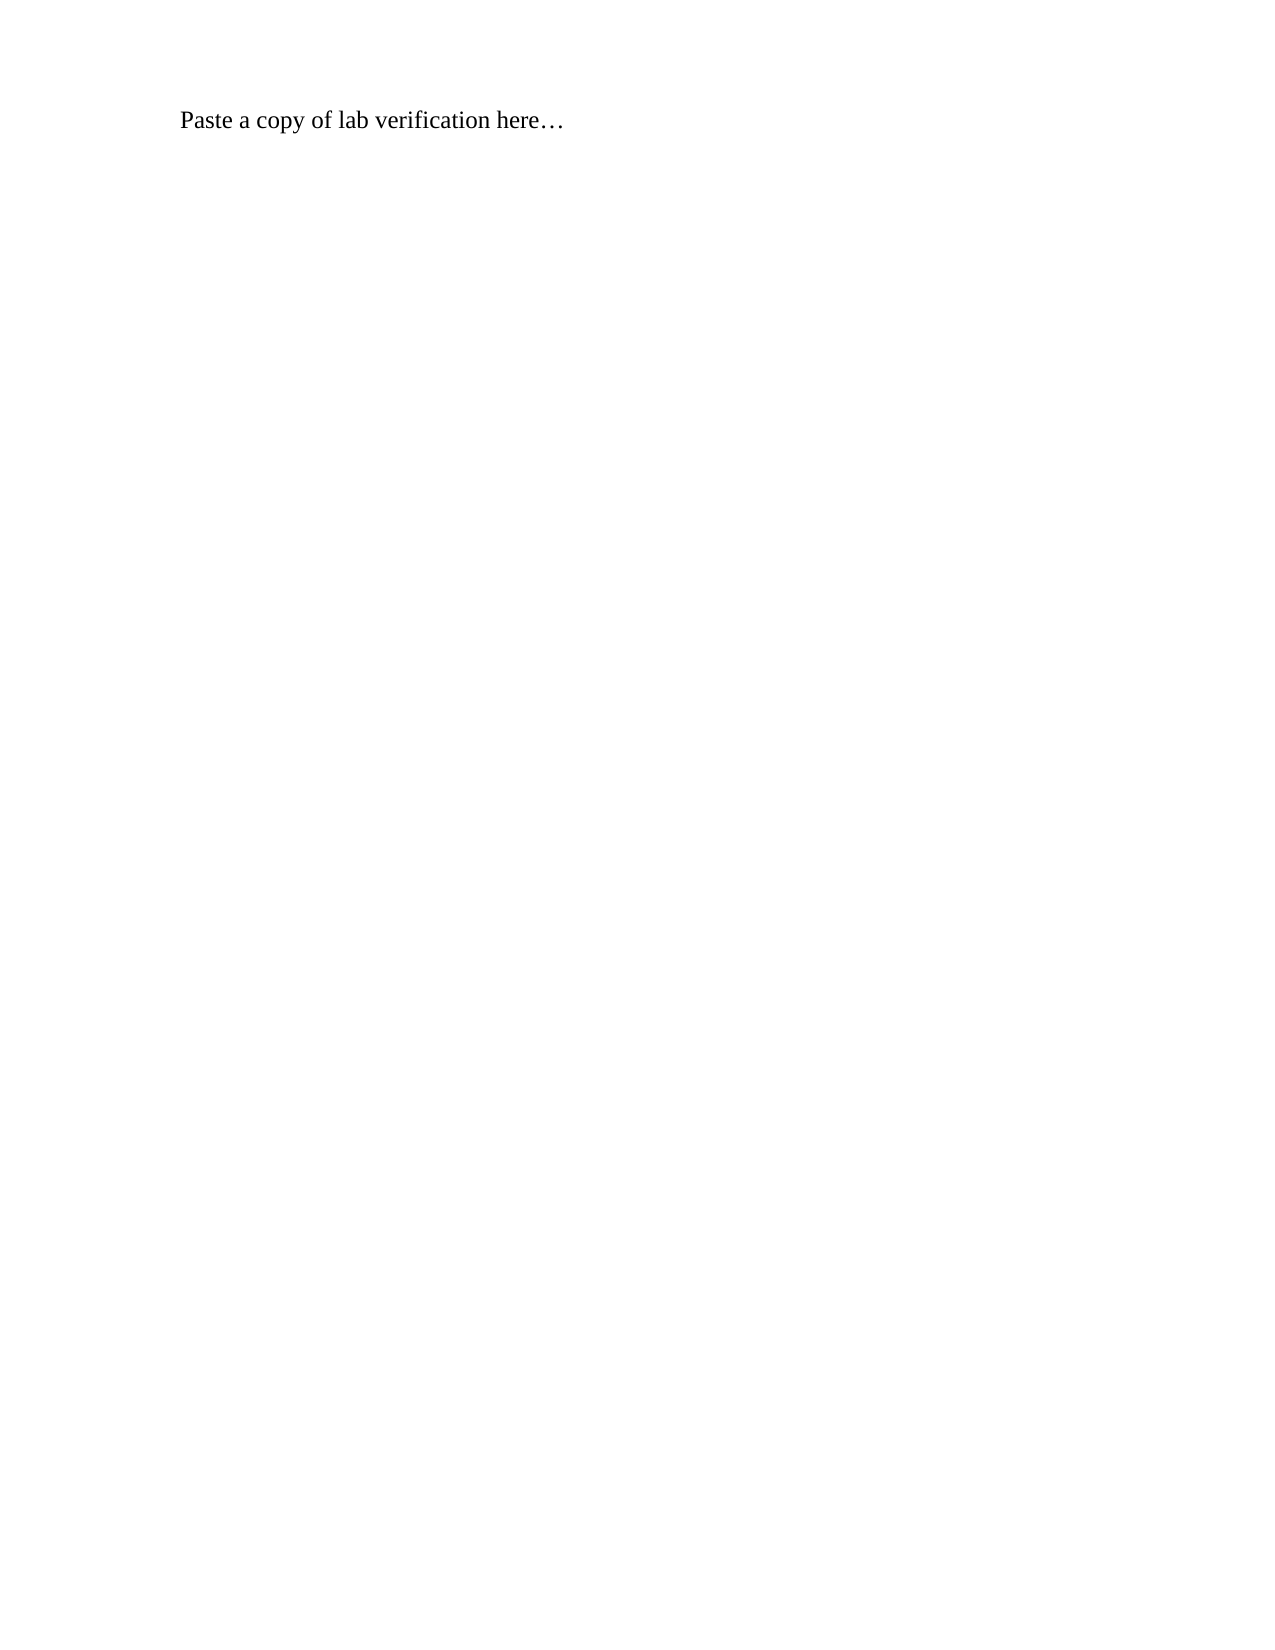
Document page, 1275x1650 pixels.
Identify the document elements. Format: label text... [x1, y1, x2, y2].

list Paste a copy of lab verification here… [114, 105, 1170, 134]
